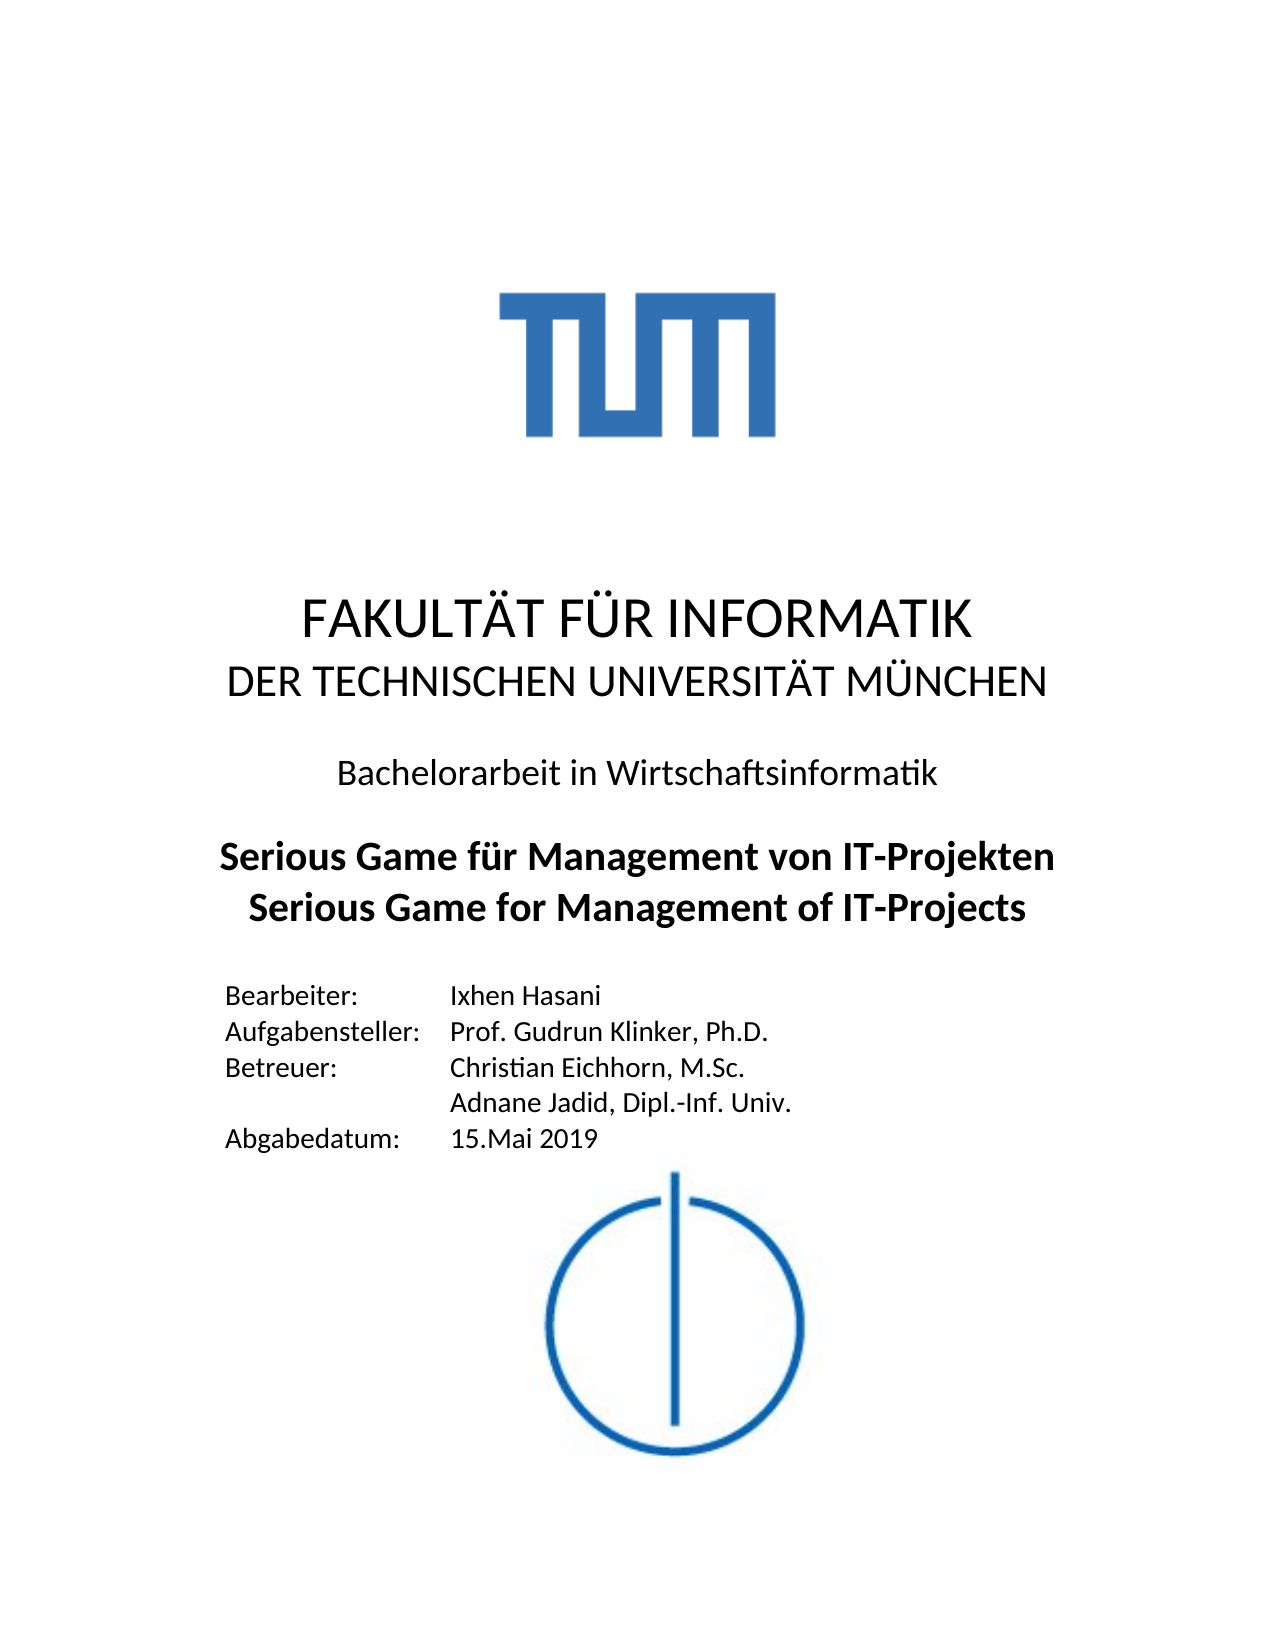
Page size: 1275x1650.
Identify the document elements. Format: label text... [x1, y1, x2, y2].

text Betreuer: Christian Eichhorn, M.Sc. [225, 1049, 1125, 1084]
text Bachelorarbeit in Wirtschaftsinformatik [150, 748, 1125, 794]
text Bearbeiter: Ixhen Hasani [225, 977, 1125, 1013]
text Serious Game for Management of IT-Projects [150, 881, 1125, 932]
text FAKULTÄT FÜR INFORMATIK [150, 581, 1125, 652]
picture [528, 1155, 822, 1477]
text Aufgabensteller: Prof. Gudrun Klinker, Ph.D. [225, 1013, 1125, 1049]
text DER TECHNISCHEN UNIVERSITÄT MÜNCHEN [150, 652, 1125, 708]
text Serious Game für Management von IT-Projekten [150, 830, 1125, 881]
text Abgabedatum: 15.Mai 2019 [225, 1120, 1125, 1156]
picture [356, 150, 919, 581]
text Adnane Jadid, Dipl.-Inf. Univ. [225, 1084, 1125, 1120]
